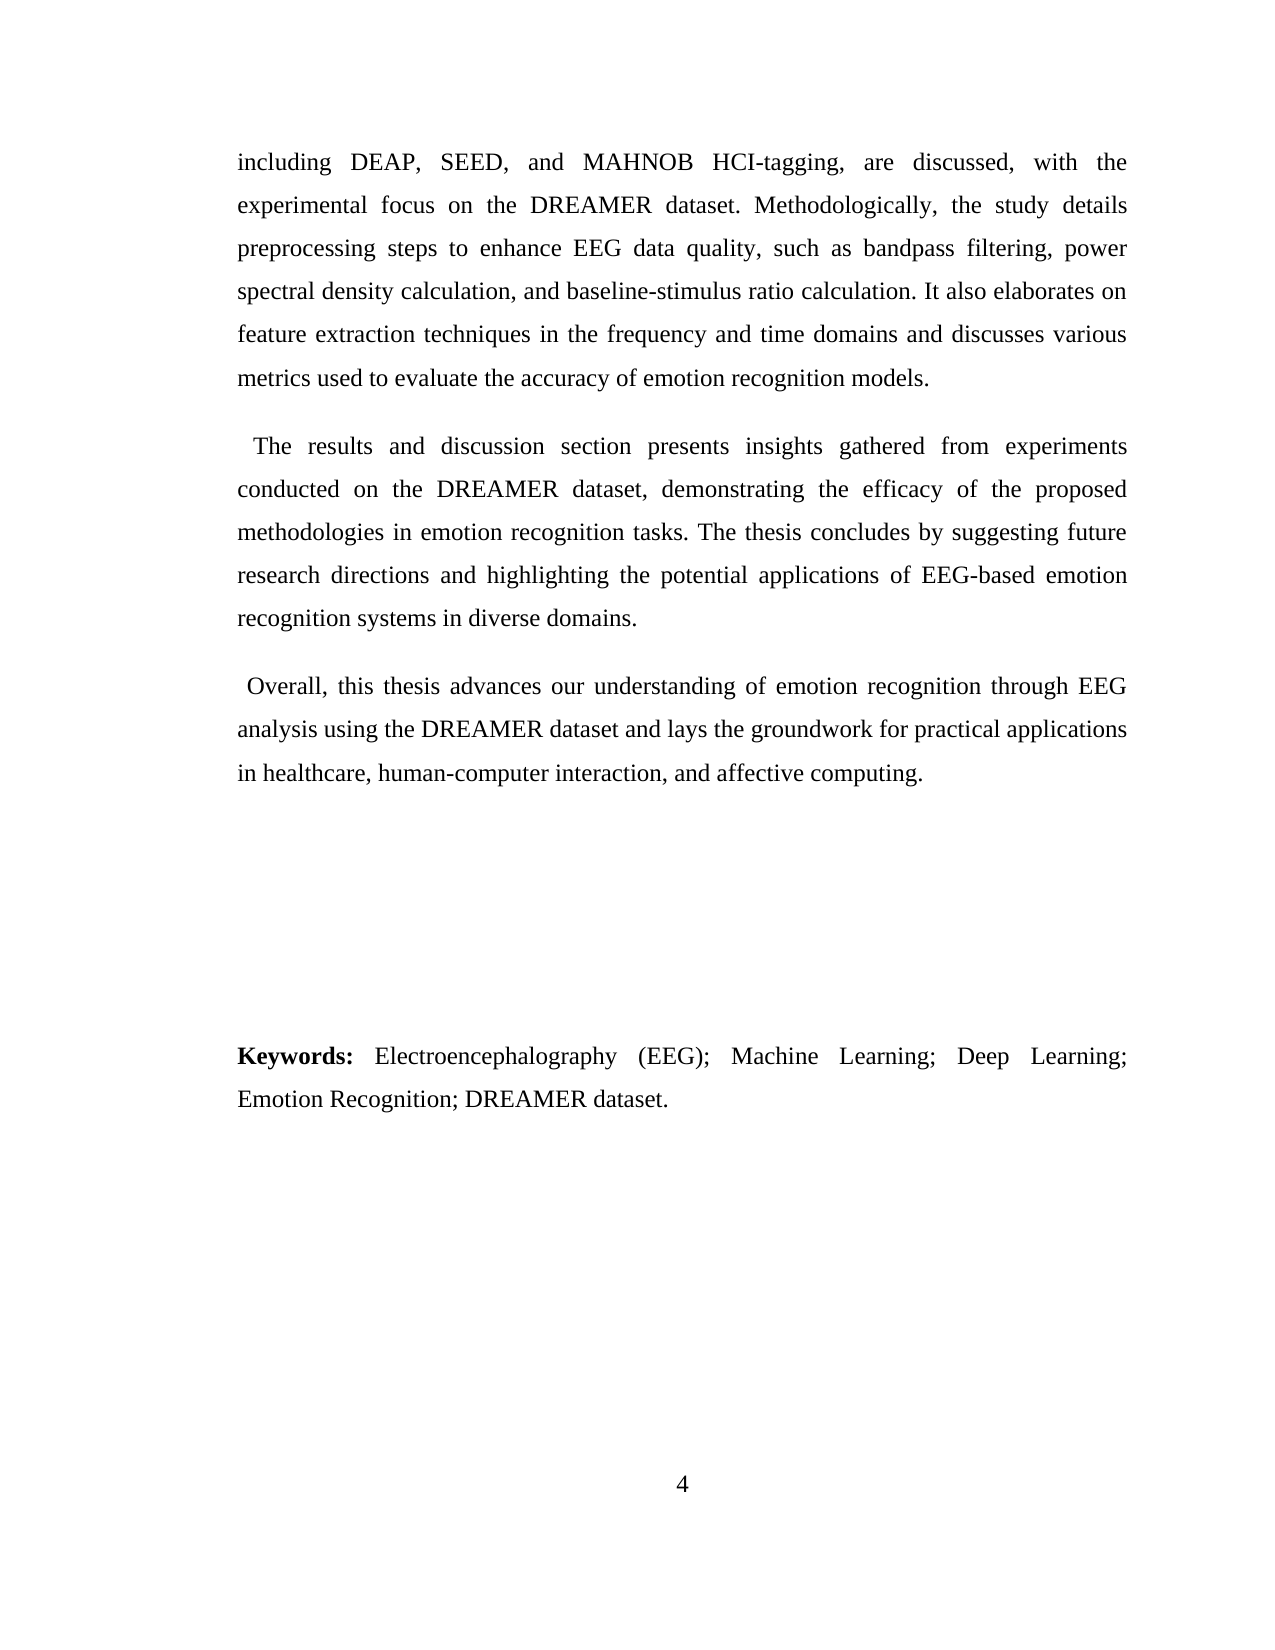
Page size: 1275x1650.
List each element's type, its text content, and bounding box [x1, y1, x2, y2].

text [237, 147, 1128, 391]
text The results and discussion section presents insights gathered from experiments conducted on the DREAMER dataset, demonstrating the efficacy of the proposed methodologies in emotion recognition tasks. The thesis concludes by suggesting future research directions and highlighting the potential applications of EEG-based emotion recognition systems in diverse domains. [237, 431, 1128, 632]
text Keywords: Electroencephalography (EEG); Machine Learning; Deep Learning; Emotion Recognition; DREAMER dataset. [237, 1041, 1128, 1113]
text Overall, this thesis advances our understanding of emotion recognition through EEG analysis using the DREAMER dataset and lays the groundwork for practical applications in healthcare, human-computer interaction, and affective computing. [237, 671, 1128, 786]
